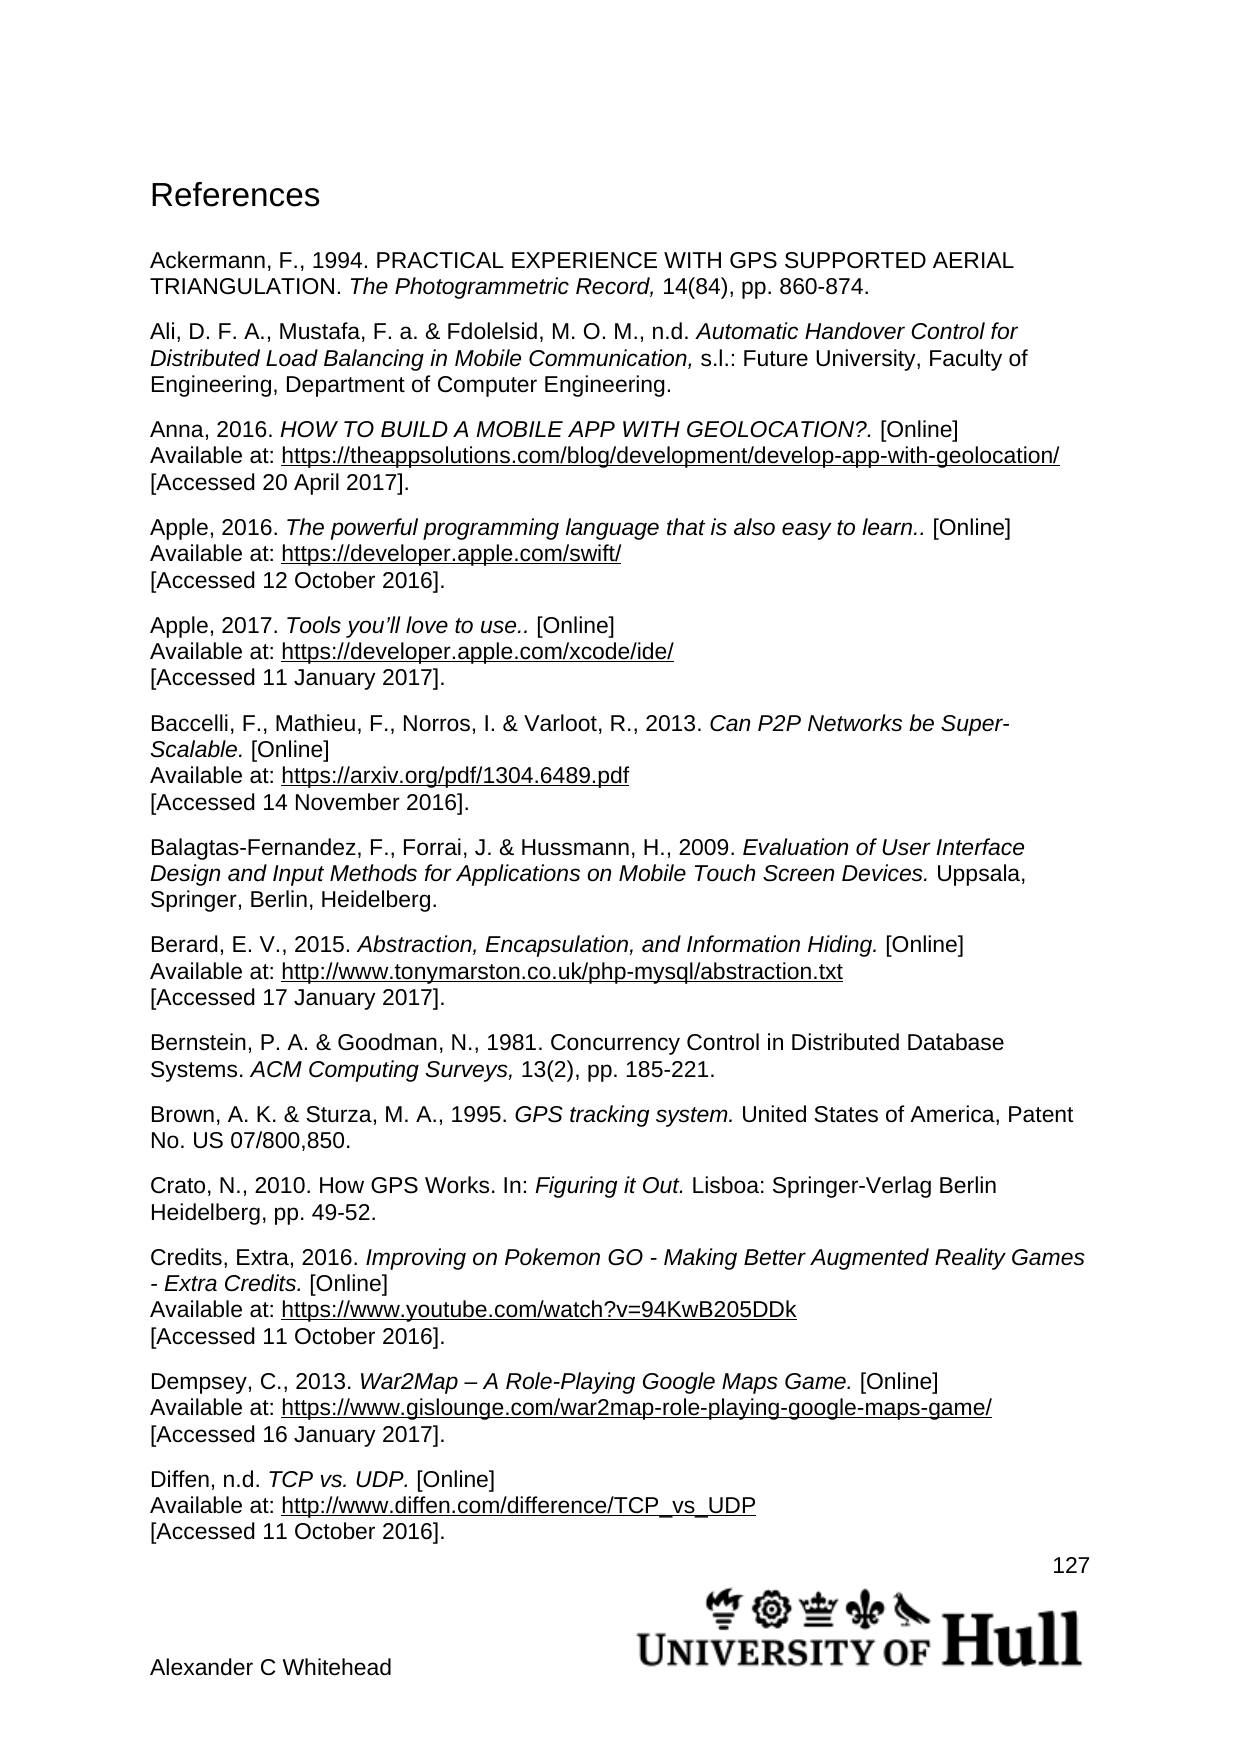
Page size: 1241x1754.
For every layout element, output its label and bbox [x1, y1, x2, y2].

picture [630, 1578, 1091, 1676]
